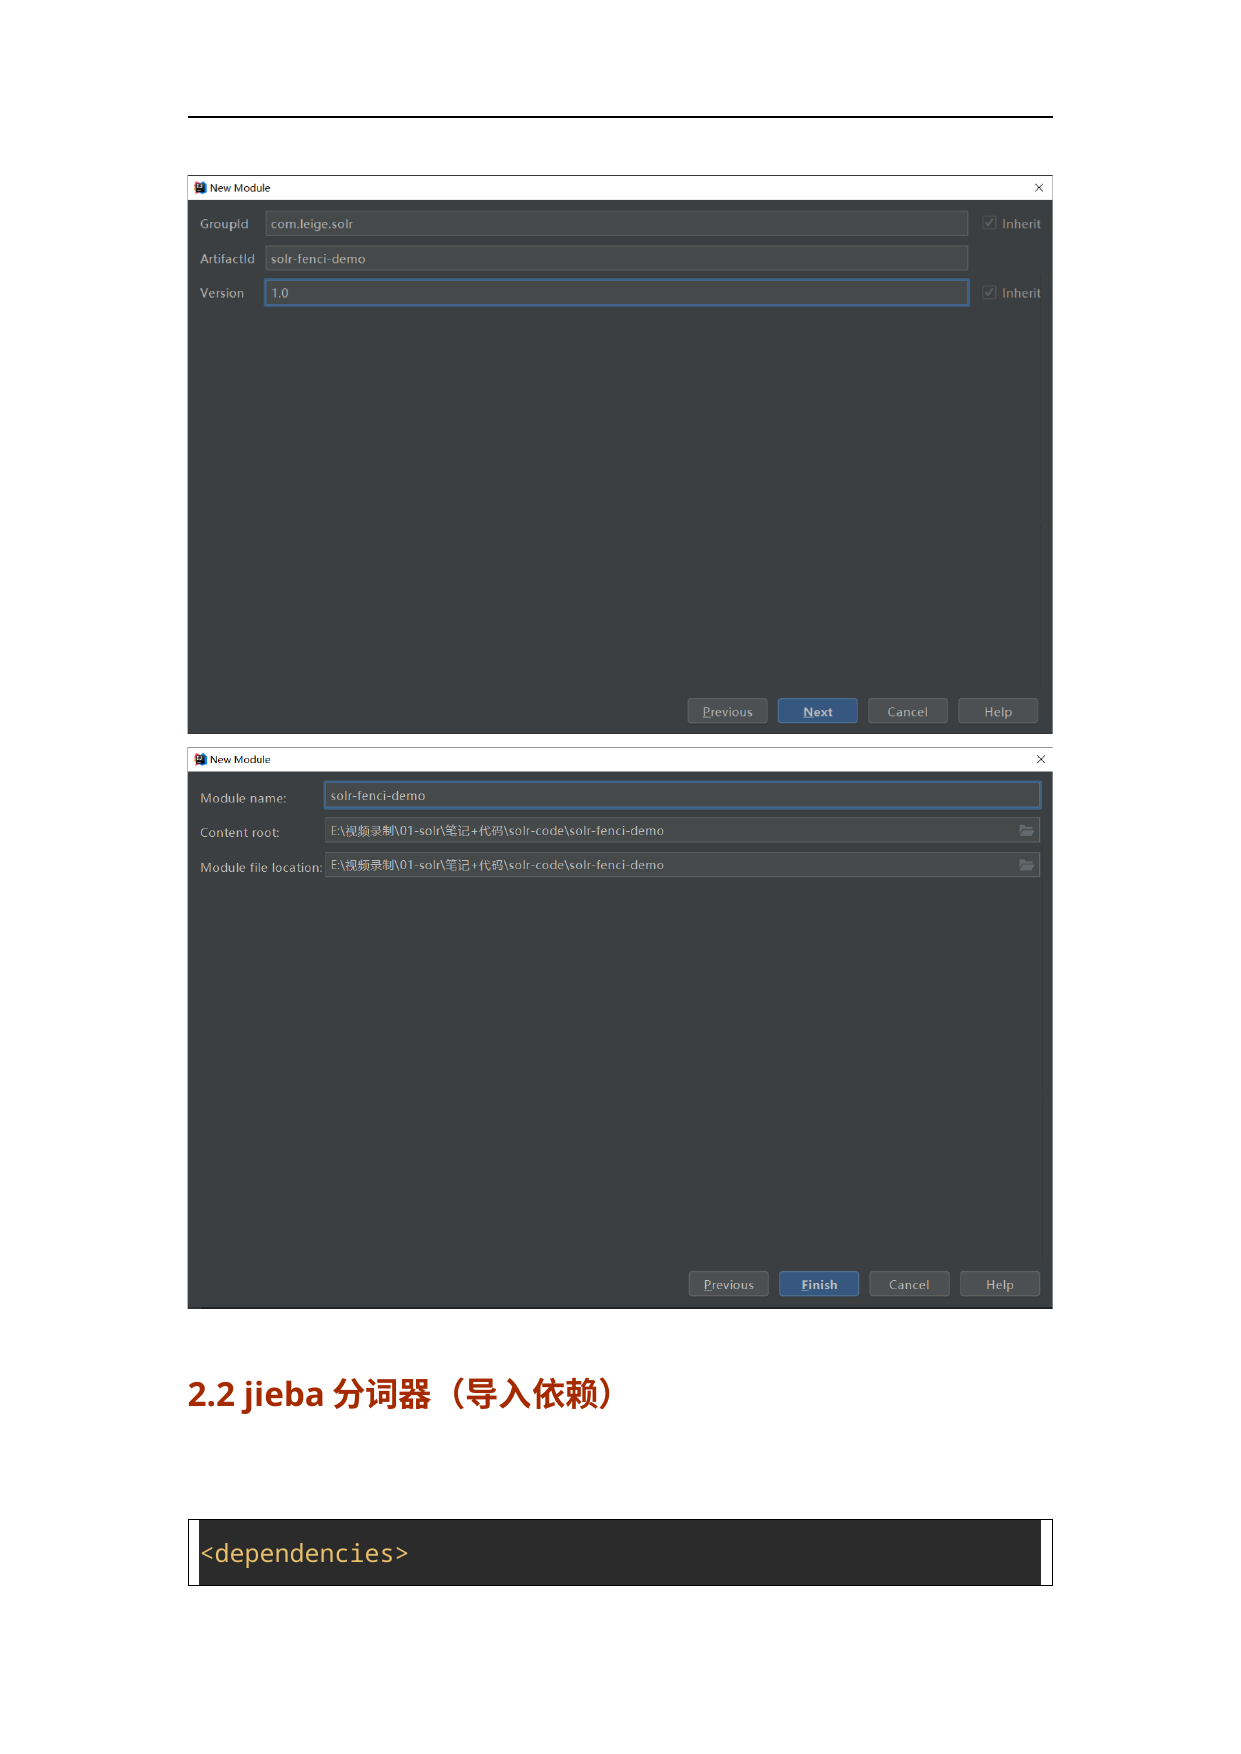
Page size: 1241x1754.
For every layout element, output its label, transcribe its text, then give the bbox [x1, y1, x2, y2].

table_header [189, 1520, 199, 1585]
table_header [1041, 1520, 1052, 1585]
subtitle 2.2 jieba分词器（导入依赖） [187, 1359, 1053, 1424]
picture [187, 747, 1053, 1309]
picture [187, 175, 1053, 734]
